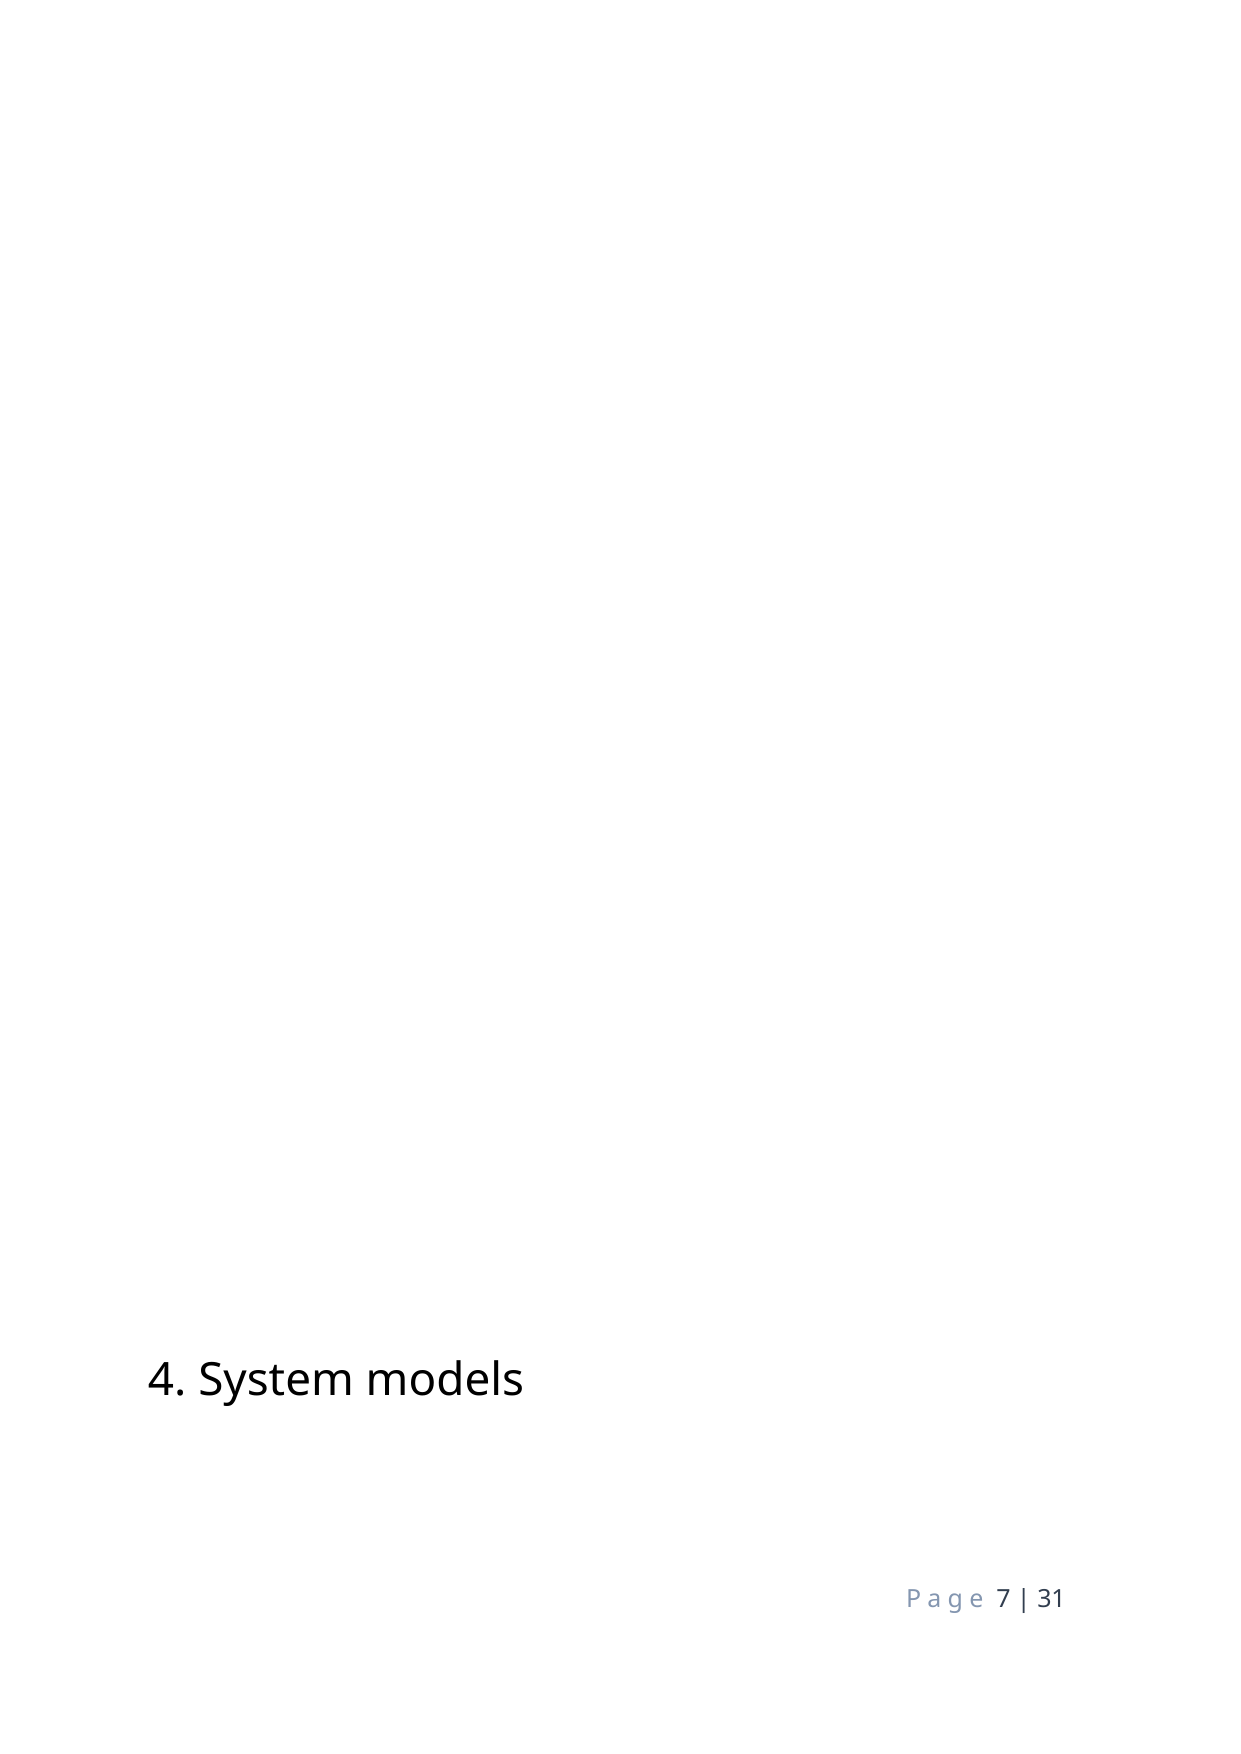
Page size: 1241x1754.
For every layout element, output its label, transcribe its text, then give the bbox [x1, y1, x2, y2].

subtitle 4. System models [148, 1347, 1093, 1409]
